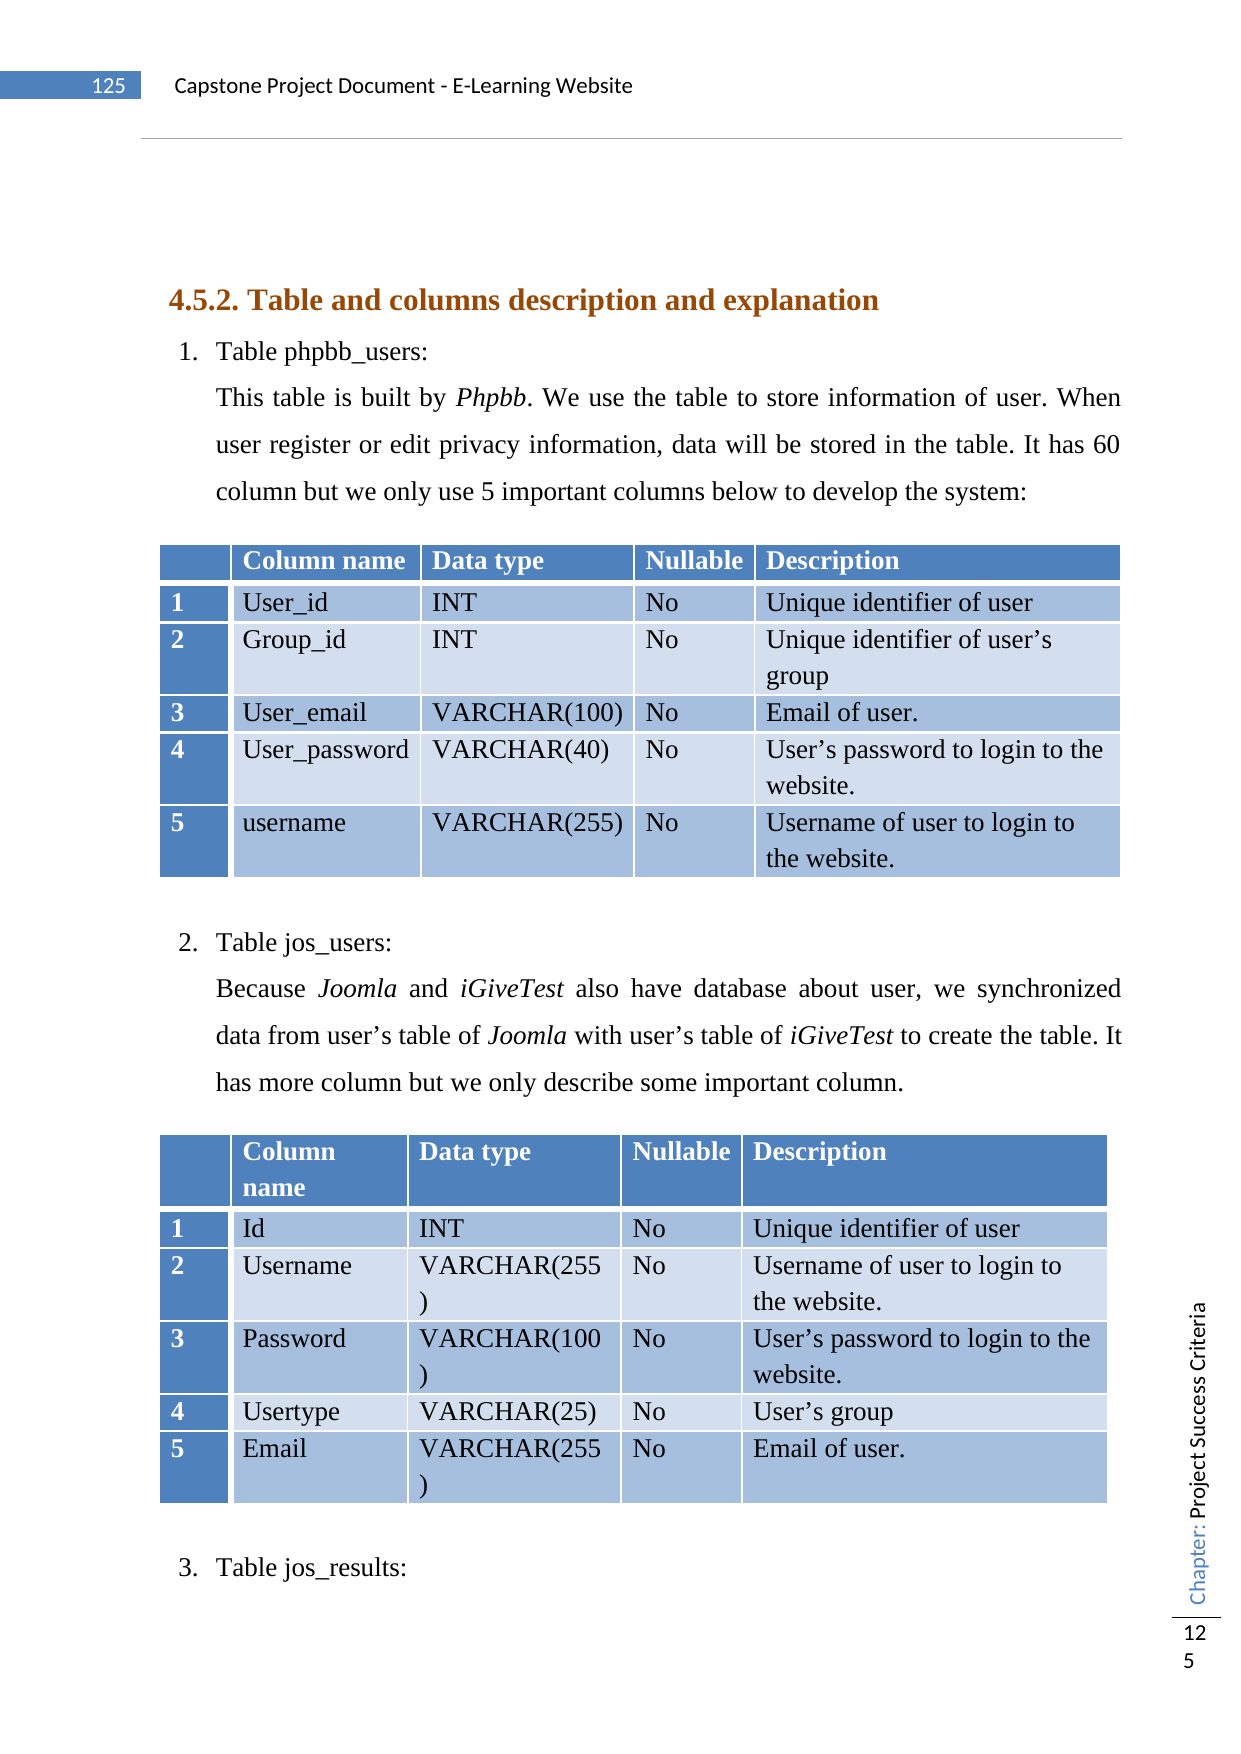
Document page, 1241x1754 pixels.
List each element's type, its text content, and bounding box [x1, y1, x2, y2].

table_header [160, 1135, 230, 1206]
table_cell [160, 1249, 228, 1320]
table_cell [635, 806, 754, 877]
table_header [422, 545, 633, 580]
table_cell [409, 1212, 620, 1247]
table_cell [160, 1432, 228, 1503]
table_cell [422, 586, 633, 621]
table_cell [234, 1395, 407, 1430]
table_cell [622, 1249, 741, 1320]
list Table phpbb_users: [178, 335, 1122, 366]
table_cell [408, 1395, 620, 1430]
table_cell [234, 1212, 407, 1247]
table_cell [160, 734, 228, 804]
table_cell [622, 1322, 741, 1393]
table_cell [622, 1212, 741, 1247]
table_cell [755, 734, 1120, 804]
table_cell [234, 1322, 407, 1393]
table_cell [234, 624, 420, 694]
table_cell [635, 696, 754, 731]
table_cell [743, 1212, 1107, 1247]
list Table jos_users: [178, 926, 1122, 957]
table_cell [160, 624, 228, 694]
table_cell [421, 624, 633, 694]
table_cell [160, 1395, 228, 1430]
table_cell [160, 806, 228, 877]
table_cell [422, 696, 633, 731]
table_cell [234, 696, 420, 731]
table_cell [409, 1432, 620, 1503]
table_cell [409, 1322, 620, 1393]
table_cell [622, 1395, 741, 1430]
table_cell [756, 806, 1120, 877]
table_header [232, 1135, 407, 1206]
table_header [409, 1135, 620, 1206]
subtitle 4.5.2. Table and columns description and explanation [169, 281, 1122, 317]
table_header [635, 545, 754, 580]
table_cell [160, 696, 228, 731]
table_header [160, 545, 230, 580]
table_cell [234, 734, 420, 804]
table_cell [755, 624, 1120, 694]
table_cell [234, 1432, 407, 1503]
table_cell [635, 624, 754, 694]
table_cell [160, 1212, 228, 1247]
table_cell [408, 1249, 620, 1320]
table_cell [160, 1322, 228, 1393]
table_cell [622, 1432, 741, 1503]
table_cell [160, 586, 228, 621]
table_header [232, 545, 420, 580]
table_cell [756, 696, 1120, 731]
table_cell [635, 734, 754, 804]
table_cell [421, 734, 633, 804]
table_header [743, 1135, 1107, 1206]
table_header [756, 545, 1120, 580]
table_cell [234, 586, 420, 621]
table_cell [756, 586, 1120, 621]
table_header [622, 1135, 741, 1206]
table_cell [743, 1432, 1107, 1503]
list This table is built by Phpbb. We use the table to store information of user. When user register or edit privacy information, data will be stored in the table. It has 60 column but we only use 5 important columns below to develop the system: [216, 382, 1122, 506]
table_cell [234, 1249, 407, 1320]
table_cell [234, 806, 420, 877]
list Table jos_results: [178, 1552, 1122, 1583]
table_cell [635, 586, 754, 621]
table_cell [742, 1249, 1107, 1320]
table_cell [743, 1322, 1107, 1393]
list Because Joomla and iGiveTest also have database about user, we synchronized data from user’s table of Joomla with user’s table of iGiveTest to create the table. It has more column but we only describe some important column. [216, 972, 1122, 1097]
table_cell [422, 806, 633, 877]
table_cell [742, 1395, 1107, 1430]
